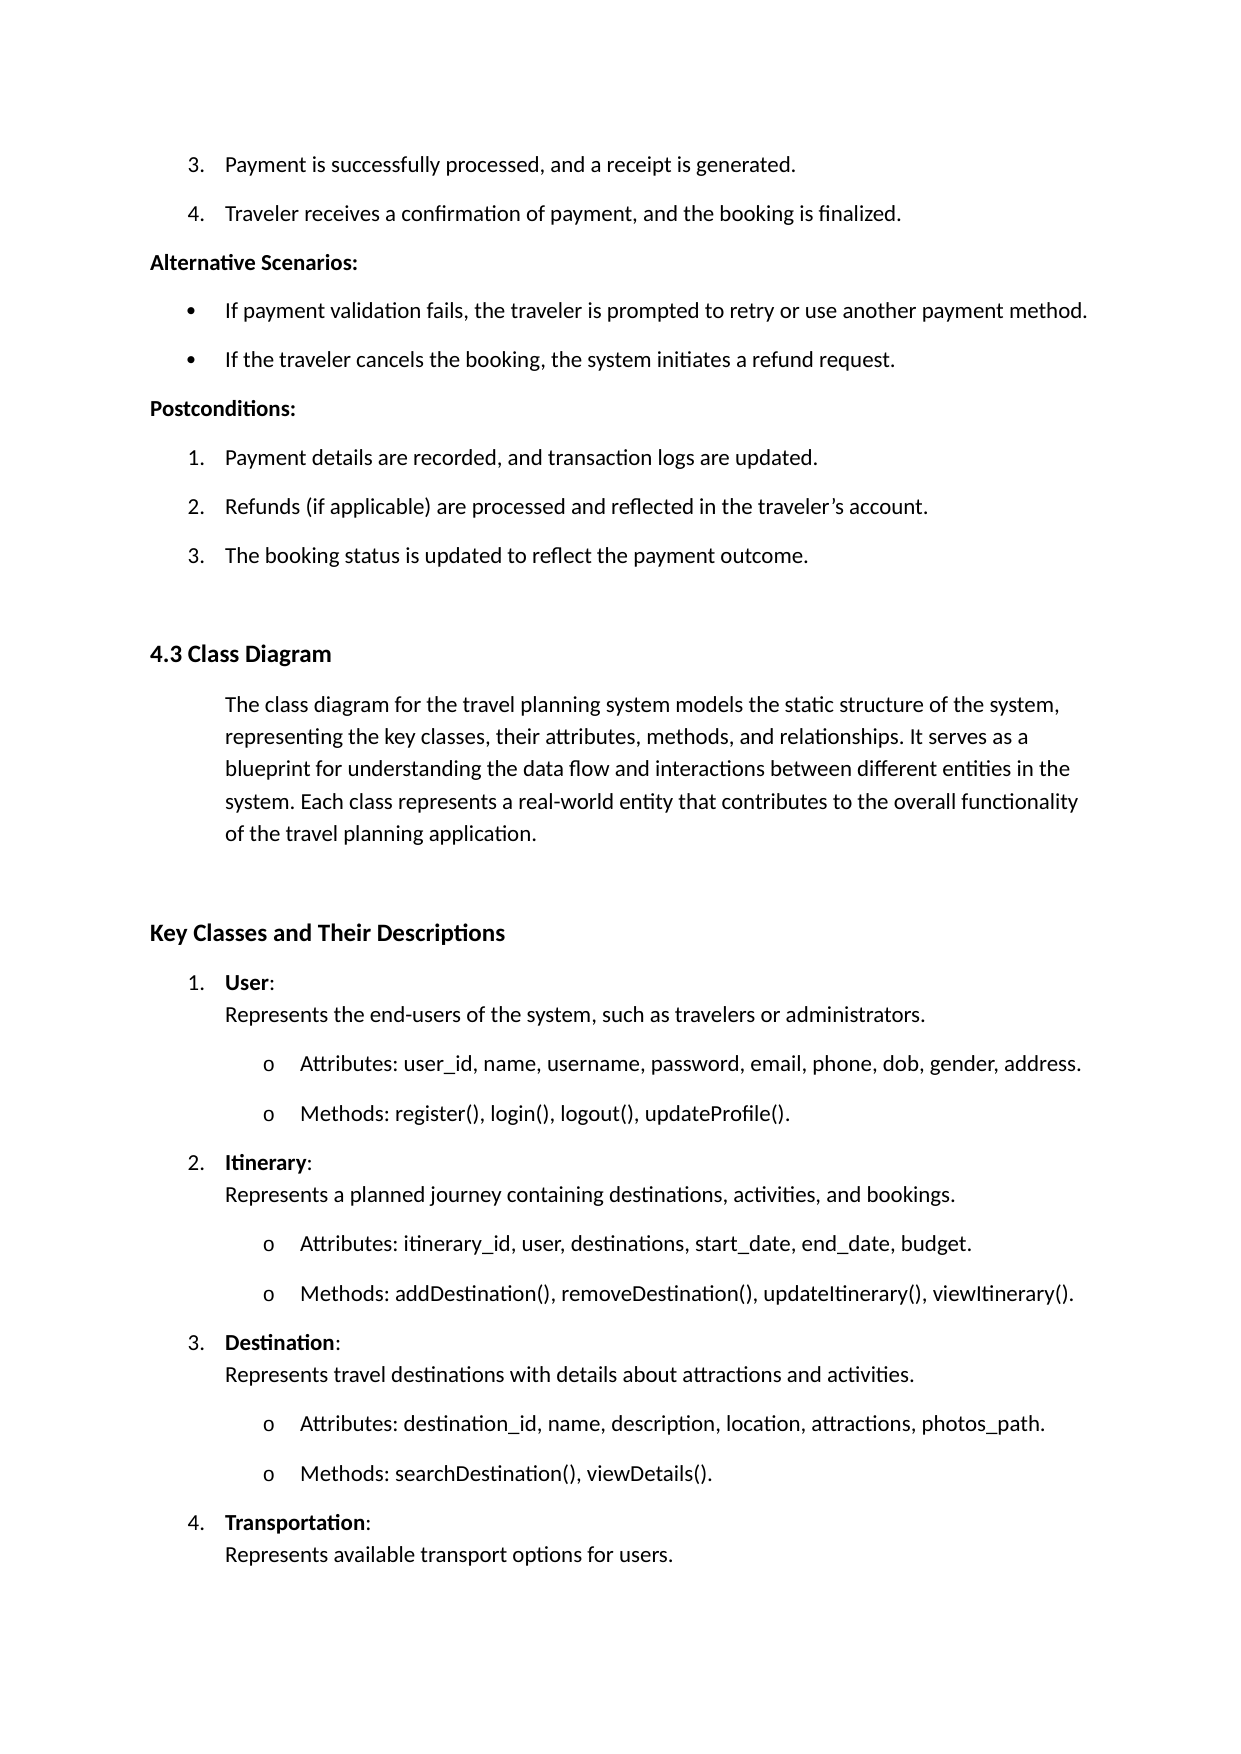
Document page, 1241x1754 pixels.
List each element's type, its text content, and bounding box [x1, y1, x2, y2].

text Key Classes and Their Descriptions [150, 917, 1090, 947]
text Postconditions: [150, 394, 1090, 422]
list Traveler receives a confirmation of payment, and the booking is finalized. [187, 199, 1090, 227]
text The class diagram for the travel planning system models the static structure of the system, representing the key classes, their attributes, methods, and relationships. It serves as a blueprint for understanding the data flow and interactions between different entities in the system. Each class represents a real-world entity that contributes to the overall functionality of the travel planning application. [225, 690, 1090, 847]
list Destination: Represents travel destinations with details about attractions and activities. [187, 1328, 1090, 1388]
text Alternative Scenarios: [150, 248, 1090, 276]
text 4.3 Class Diagram [150, 638, 1090, 669]
list Methods: addDestination(), removeDestination(), updateItinerary(), viewItinerary(). [262, 1279, 1090, 1307]
list The booking status is updated to reflect the payment outcome. [187, 541, 1090, 569]
list If the traveler cancels the booking, the system initiates a refund request. [187, 345, 1090, 373]
list Transportation: Represents available transport options for users. [187, 1508, 1090, 1568]
list Attributes: user_id, name, username, password, email, phone, dob, gender, address. [262, 1049, 1090, 1078]
list Itinerary: Represents a planned journey containing destinations, activities, and bookings. [187, 1148, 1090, 1208]
list Refunds (if applicable) are processed and reflected in the traveler’s account. [187, 492, 1090, 520]
list Attributes: destination_id, name, description, location, attractions, photos_path. [262, 1409, 1090, 1438]
list Methods: register(), login(), logout(), updateProfile(). [262, 1099, 1090, 1127]
list Methods: searchDestination(), viewDetails(). [262, 1459, 1090, 1487]
list If payment validation fails, the traveler is prompted to retry or use another payment method. [187, 297, 1090, 324]
list Payment details are recorded, and transaction logs are updated. [187, 443, 1090, 471]
list Attributes: itinerary_id, user, destinations, start_date, end_date, budget. [262, 1229, 1090, 1258]
list User: Represents the end-users of the system, such as travelers or administrators. [187, 968, 1090, 1028]
list Payment is successfully processed, and a receipt is generated. [187, 150, 1090, 178]
